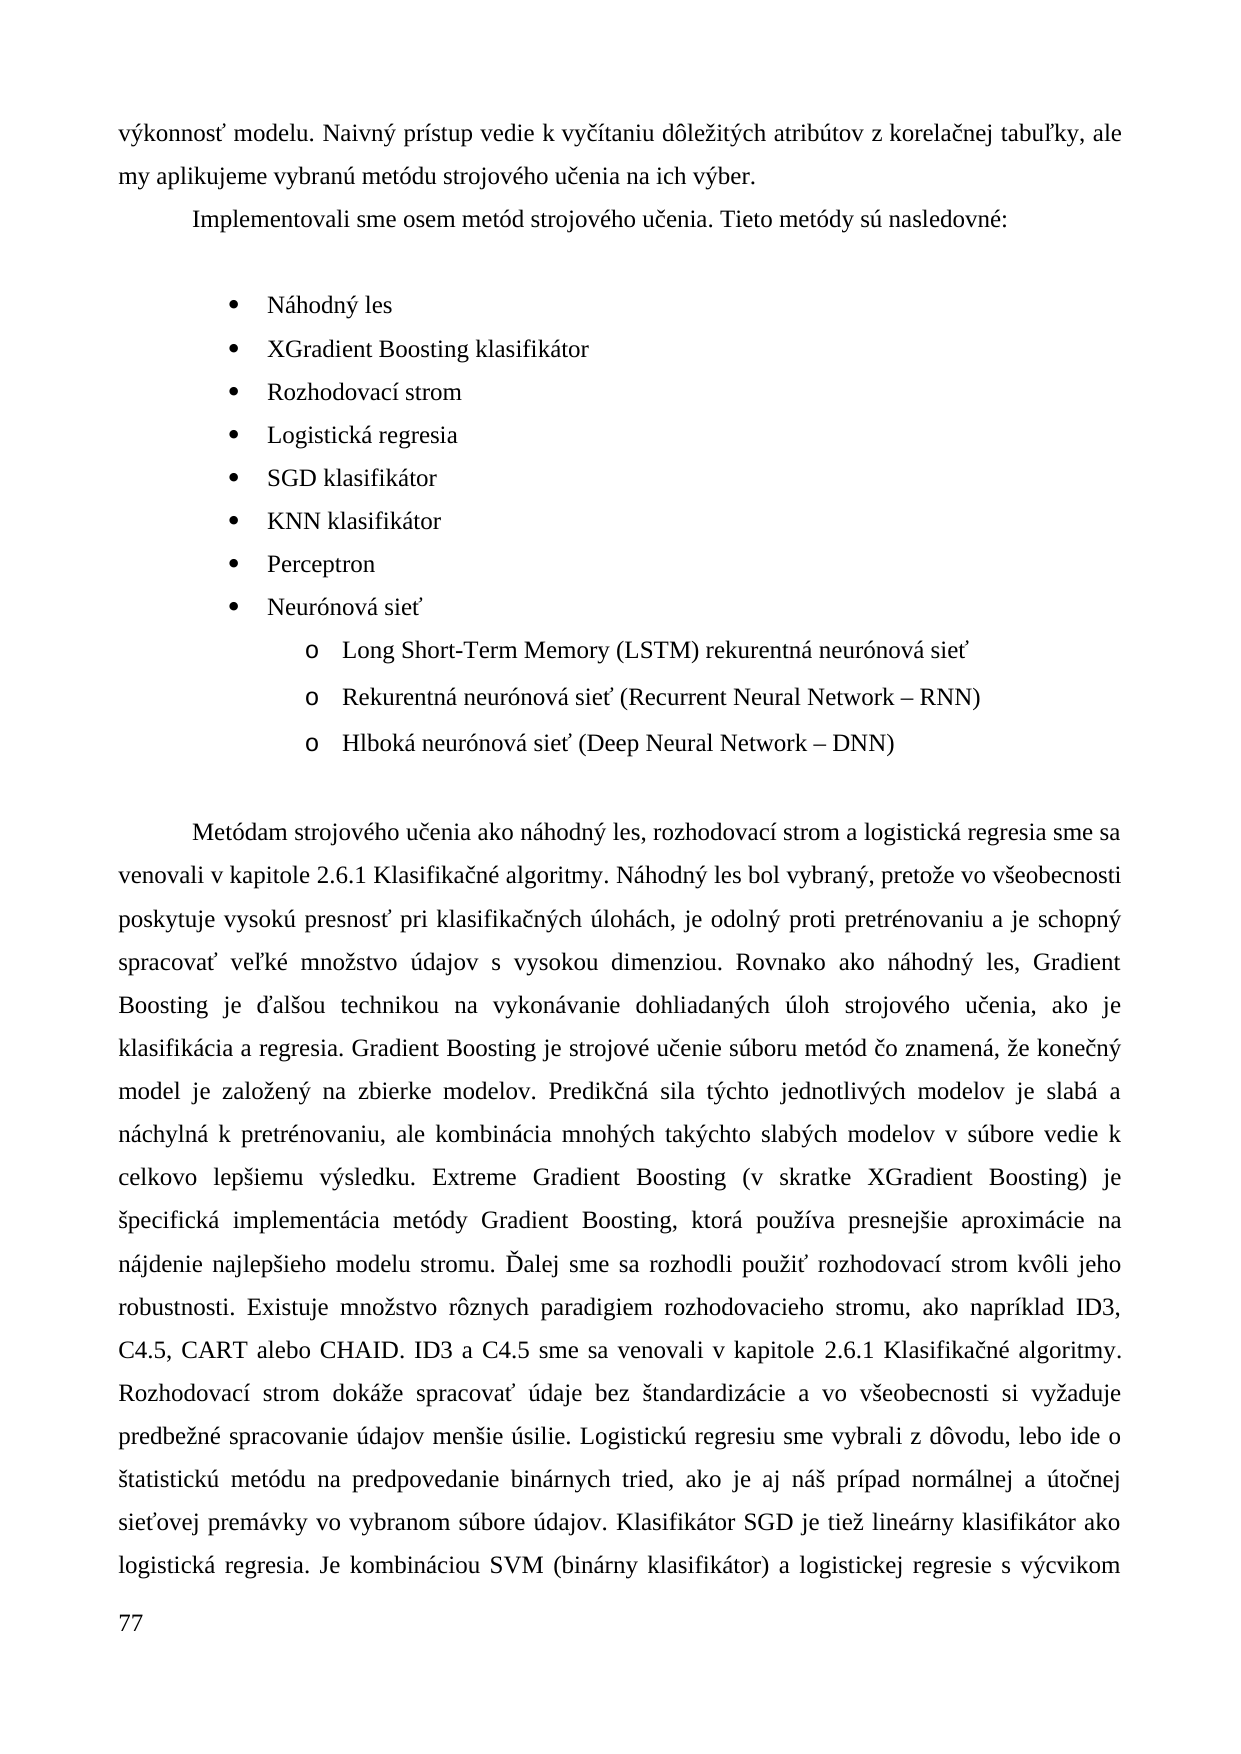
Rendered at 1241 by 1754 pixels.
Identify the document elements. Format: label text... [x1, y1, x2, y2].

list Náhodný les [229, 291, 1122, 319]
list Hlboká neurónová sieť (Deep Neural Network – DNN) [304, 728, 1122, 759]
list KNN klasifikátor [229, 506, 1122, 535]
list Logistická regresia [229, 420, 1122, 449]
list Perceptron [229, 549, 1122, 578]
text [118, 118, 1122, 190]
text Implementovali sme osem metód strojového učenia. Tieto metódy sú nasledovné: [118, 204, 1122, 233]
list SGD klasifikátor [229, 463, 1122, 492]
list XGradient Boosting klasifikátor [229, 334, 1122, 362]
list Rekurentná neurónová sieť (Recurrent Neural Network – RNN) [304, 682, 1122, 713]
list Neurónová sieť [229, 592, 1122, 621]
list Long Short-Term Memory (LSTM) rekurentná neurónová sieť [304, 636, 1122, 666]
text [118, 817, 1122, 1579]
list Rozhodovací strom [229, 377, 1122, 406]
